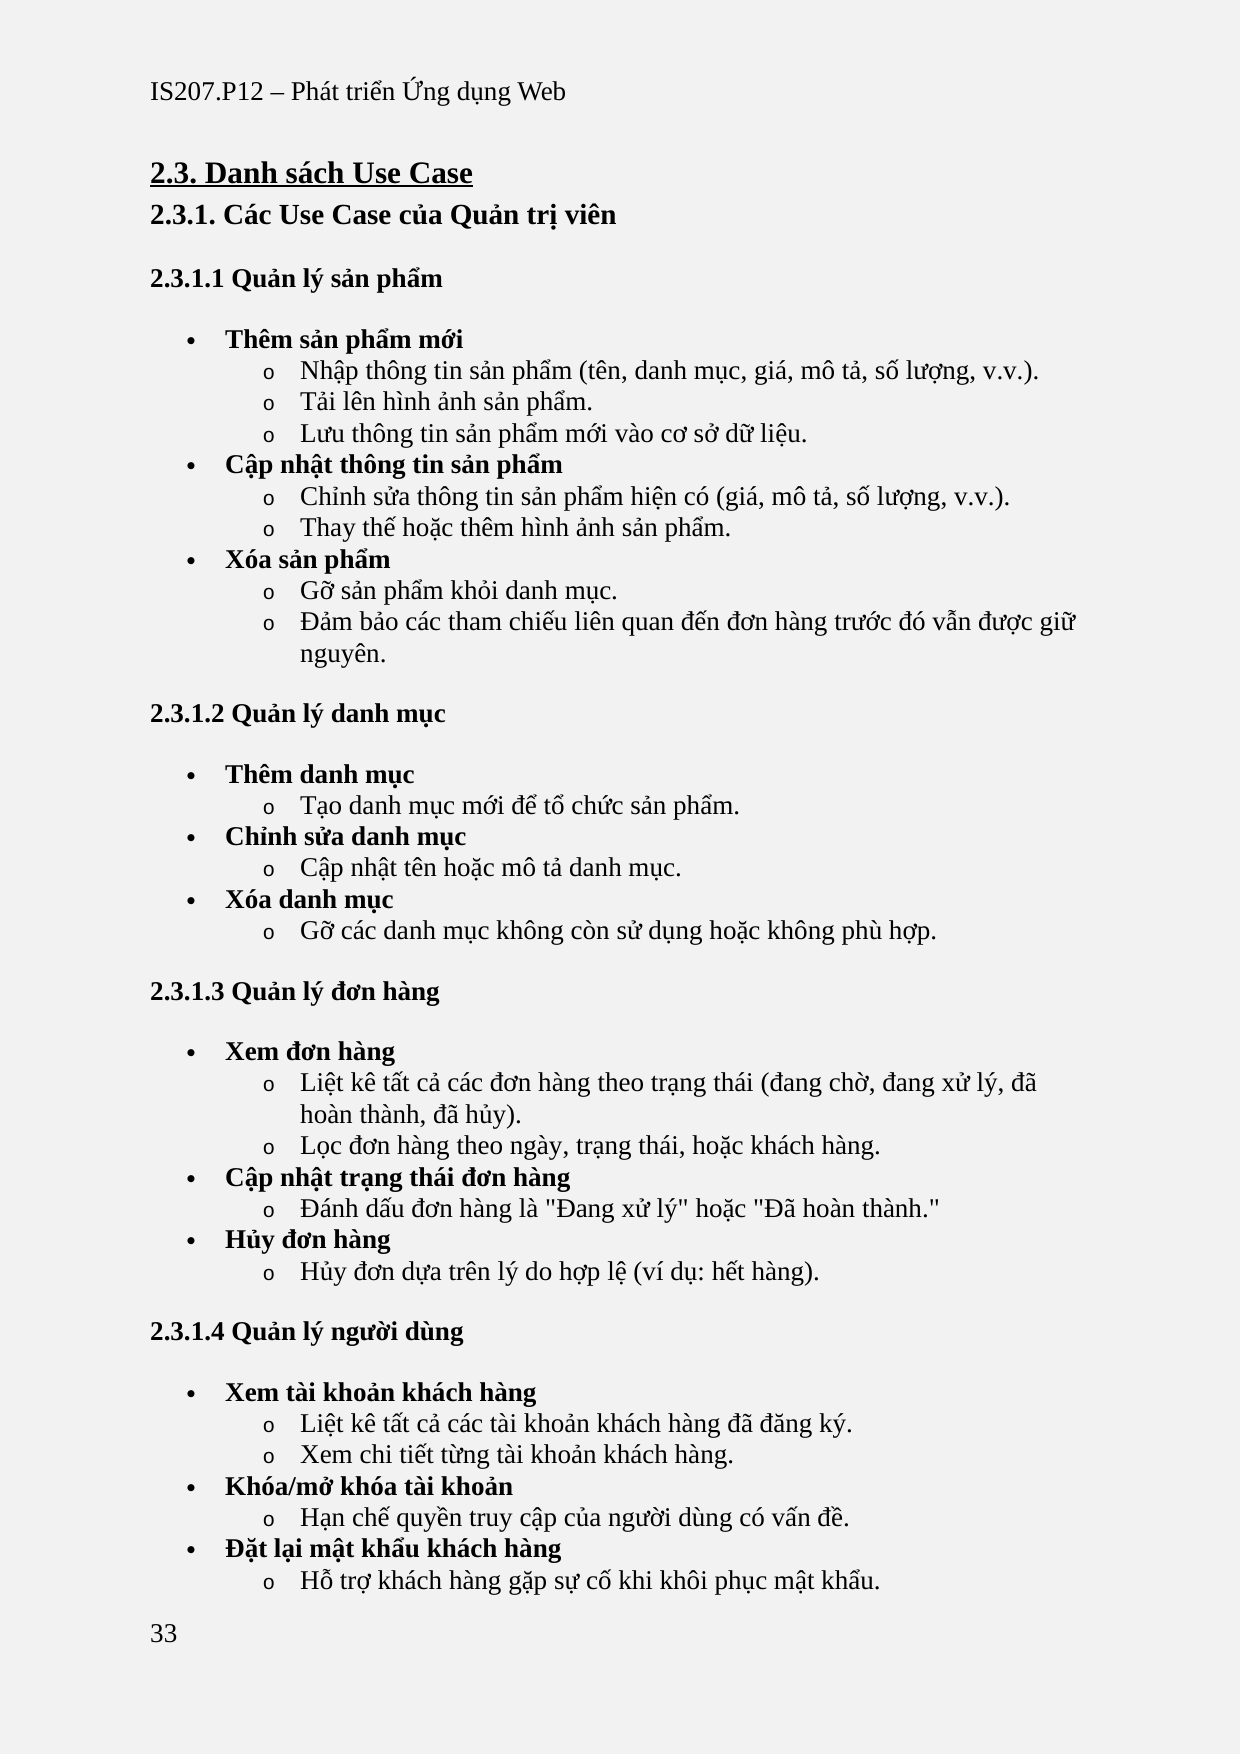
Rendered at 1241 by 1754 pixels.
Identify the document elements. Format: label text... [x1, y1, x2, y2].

text 2.3.1.3 Quản lý đơn hàng [150, 975, 1090, 1006]
list Xóa danh mục [187, 883, 1090, 914]
list Chỉnh sửa danh mục [187, 820, 1090, 852]
list Hủy đơn hàng [187, 1223, 1090, 1254]
text 2.3.1.1 Quản lý sản phẩm [150, 262, 1090, 293]
list Đảm bảo các tham chiếu liên quan đến đơn hàng trước đó vẫn được giữ nguyên. [262, 606, 1090, 668]
list Xem đơn hàng [187, 1035, 1090, 1066]
subtitle 2.3. Danh sách Use Case [150, 154, 1090, 190]
list Tải lên hình ảnh sản phẩm. [262, 385, 1090, 417]
list Đánh dấu đơn hàng là "Đang xử lý" hoặc "Đã hoàn thành." [262, 1192, 1090, 1223]
list Chỉnh sửa thông tin sản phẩm hiện có (giá, mô tả, số lượng, v.v.). [262, 480, 1090, 511]
list Lọc đơn hàng theo ngày, trạng thái, hoặc khách hàng. [262, 1129, 1090, 1161]
list Xem chi tiết từng tài khoản khách hàng. [262, 1438, 1090, 1470]
text 2.3.1.4 Quản lý người dùng [150, 1315, 1090, 1346]
text 2.3.1.2 Quản lý danh mục [150, 697, 1090, 728]
list Tạo danh mục mới để tổ chức sản phẩm. [262, 789, 1090, 820]
list Liệt kê tất cả các đơn hàng theo trạng thái (đang chờ, đang xử lý, đã hoàn thành, đã hủy). [262, 1066, 1090, 1129]
list Hỗ trợ khách hàng gặp sự cố khi khôi phục mật khẩu. [262, 1564, 1090, 1595]
list Gỡ sản phẩm khỏi danh mục. [262, 574, 1090, 606]
list Xóa sản phẩm [187, 543, 1090, 574]
list Lưu thông tin sản phẩm mới vào cơ sở dữ liệu. [262, 417, 1090, 448]
list Gỡ các danh mục không còn sử dụng hoặc không phù hợp. [262, 914, 1090, 946]
list Thay thế hoặc thêm hình ảnh sản phẩm. [262, 511, 1090, 543]
list Hạn chế quyền truy cập của người dùng có vấn đề. [262, 1501, 1090, 1533]
list Thêm sản phẩm mới [187, 323, 1090, 354]
list Cập nhật thông tin sản phẩm [187, 448, 1090, 480]
list Đặt lại mật khẩu khách hàng [187, 1533, 1090, 1564]
list Liệt kê tất cả các tài khoản khách hàng đã đăng ký. [262, 1407, 1090, 1438]
list Cập nhật trạng thái đơn hàng [187, 1161, 1090, 1192]
list Thêm danh mục [187, 758, 1090, 789]
list Khóa/mở khóa tài khoản [187, 1470, 1090, 1501]
list Nhập thông tin sản phẩm (tên, danh mục, giá, mô tả, số lượng, v.v.). [262, 354, 1090, 385]
subtitle 2.3.1. Các Use Case của Quản trị viên [150, 197, 1090, 231]
list Xem tài khoản khách hàng [187, 1376, 1090, 1407]
list Hủy đơn dựa trên lý do hợp lệ (ví dụ: hết hàng). [262, 1254, 1090, 1286]
list Cập nhật tên hoặc mô tả danh mục. [262, 852, 1090, 883]
